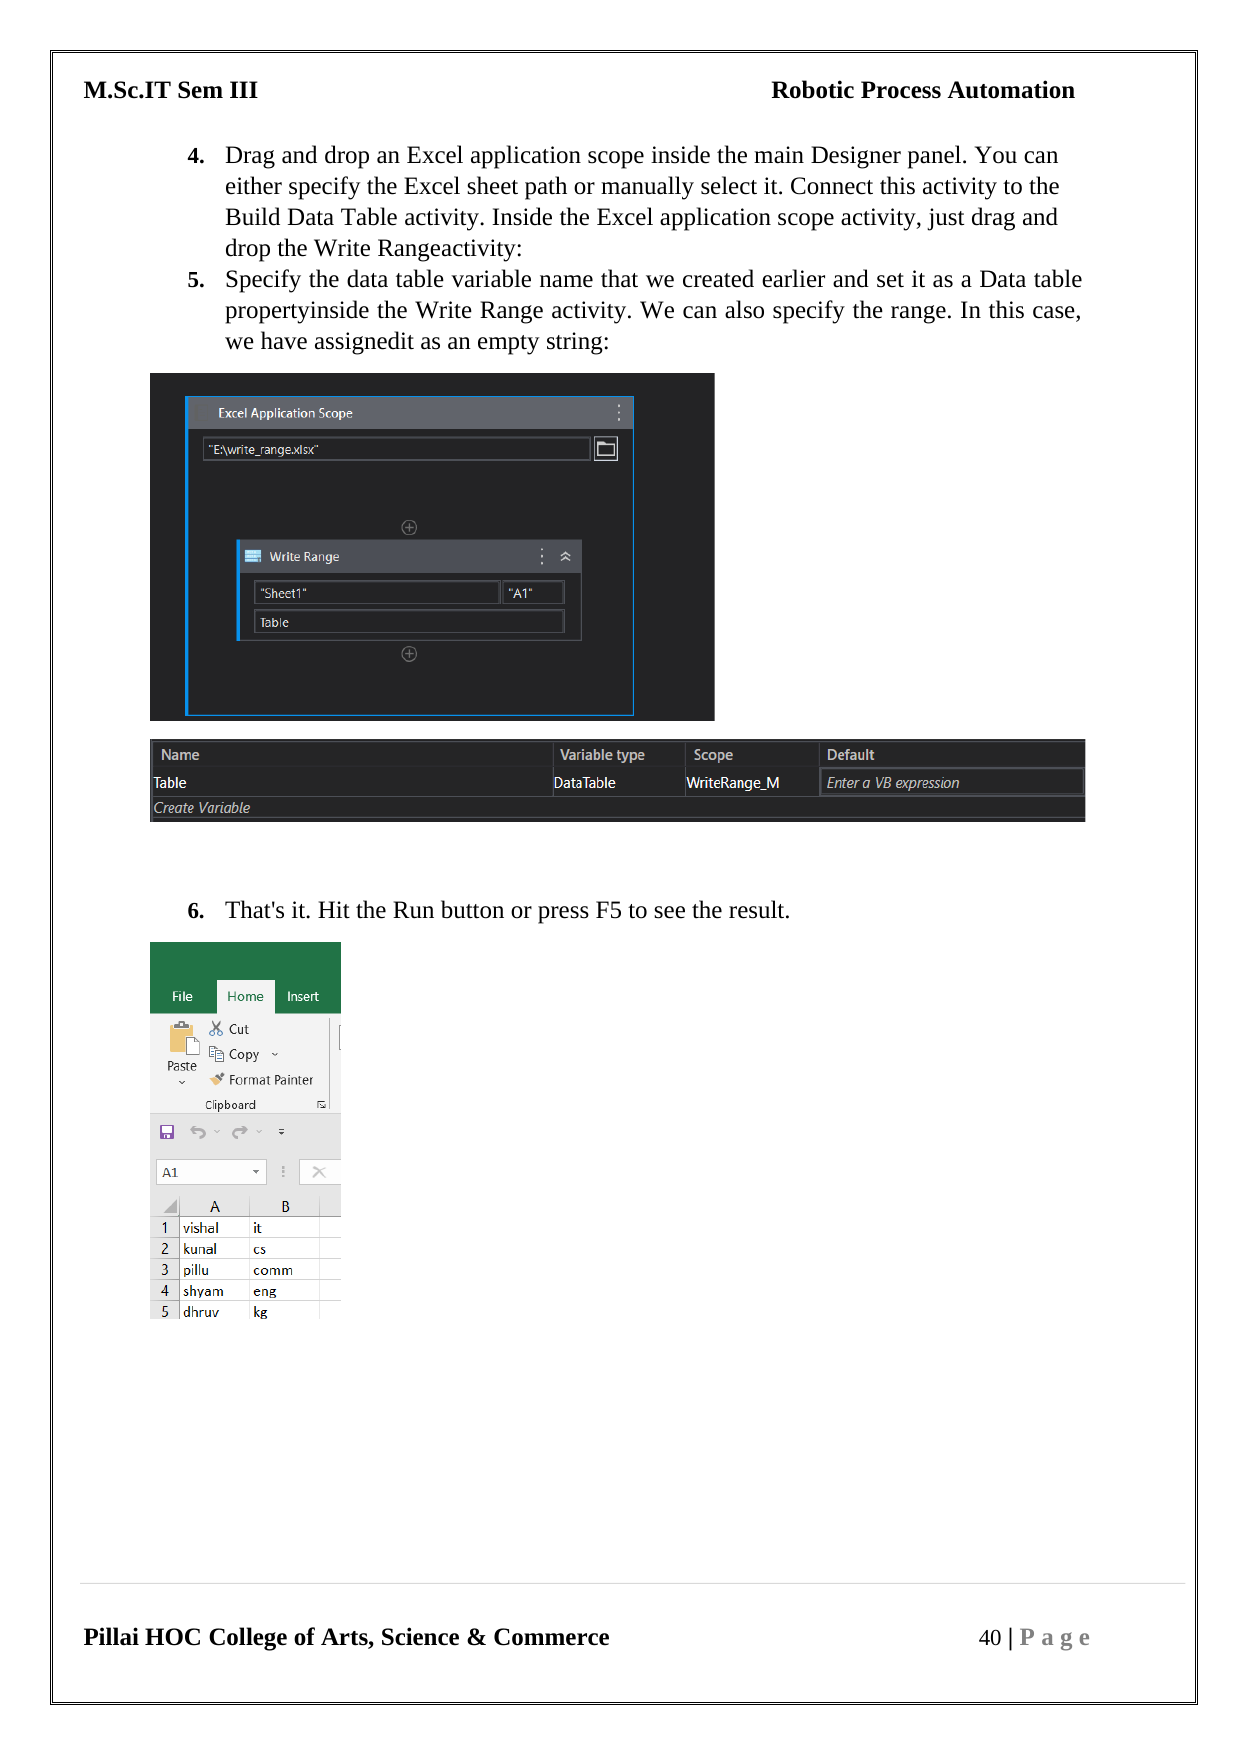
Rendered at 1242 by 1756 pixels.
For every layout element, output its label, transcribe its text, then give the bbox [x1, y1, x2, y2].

list Specify the data table variable name that we created earlier and set it as a Data table propertyinside the Write Range activity. We can also specify the range. In this case, we have assignedit as an empty string: [187, 264, 1083, 355]
picture [150, 373, 715, 721]
picture [150, 739, 1086, 822]
list That's it. Hit the Run button or press F5 to see the result. [187, 895, 1195, 924]
list Drag and drop an Excel application scope inside the main Designer panel. You can either specify the Excel sheet path or manually select it. Connect this activity to the Build Data Table activity. Inside the Excel application scope activity, just drag and drop the Write Rangeactivity: [187, 140, 1060, 262]
picture [150, 942, 341, 1319]
